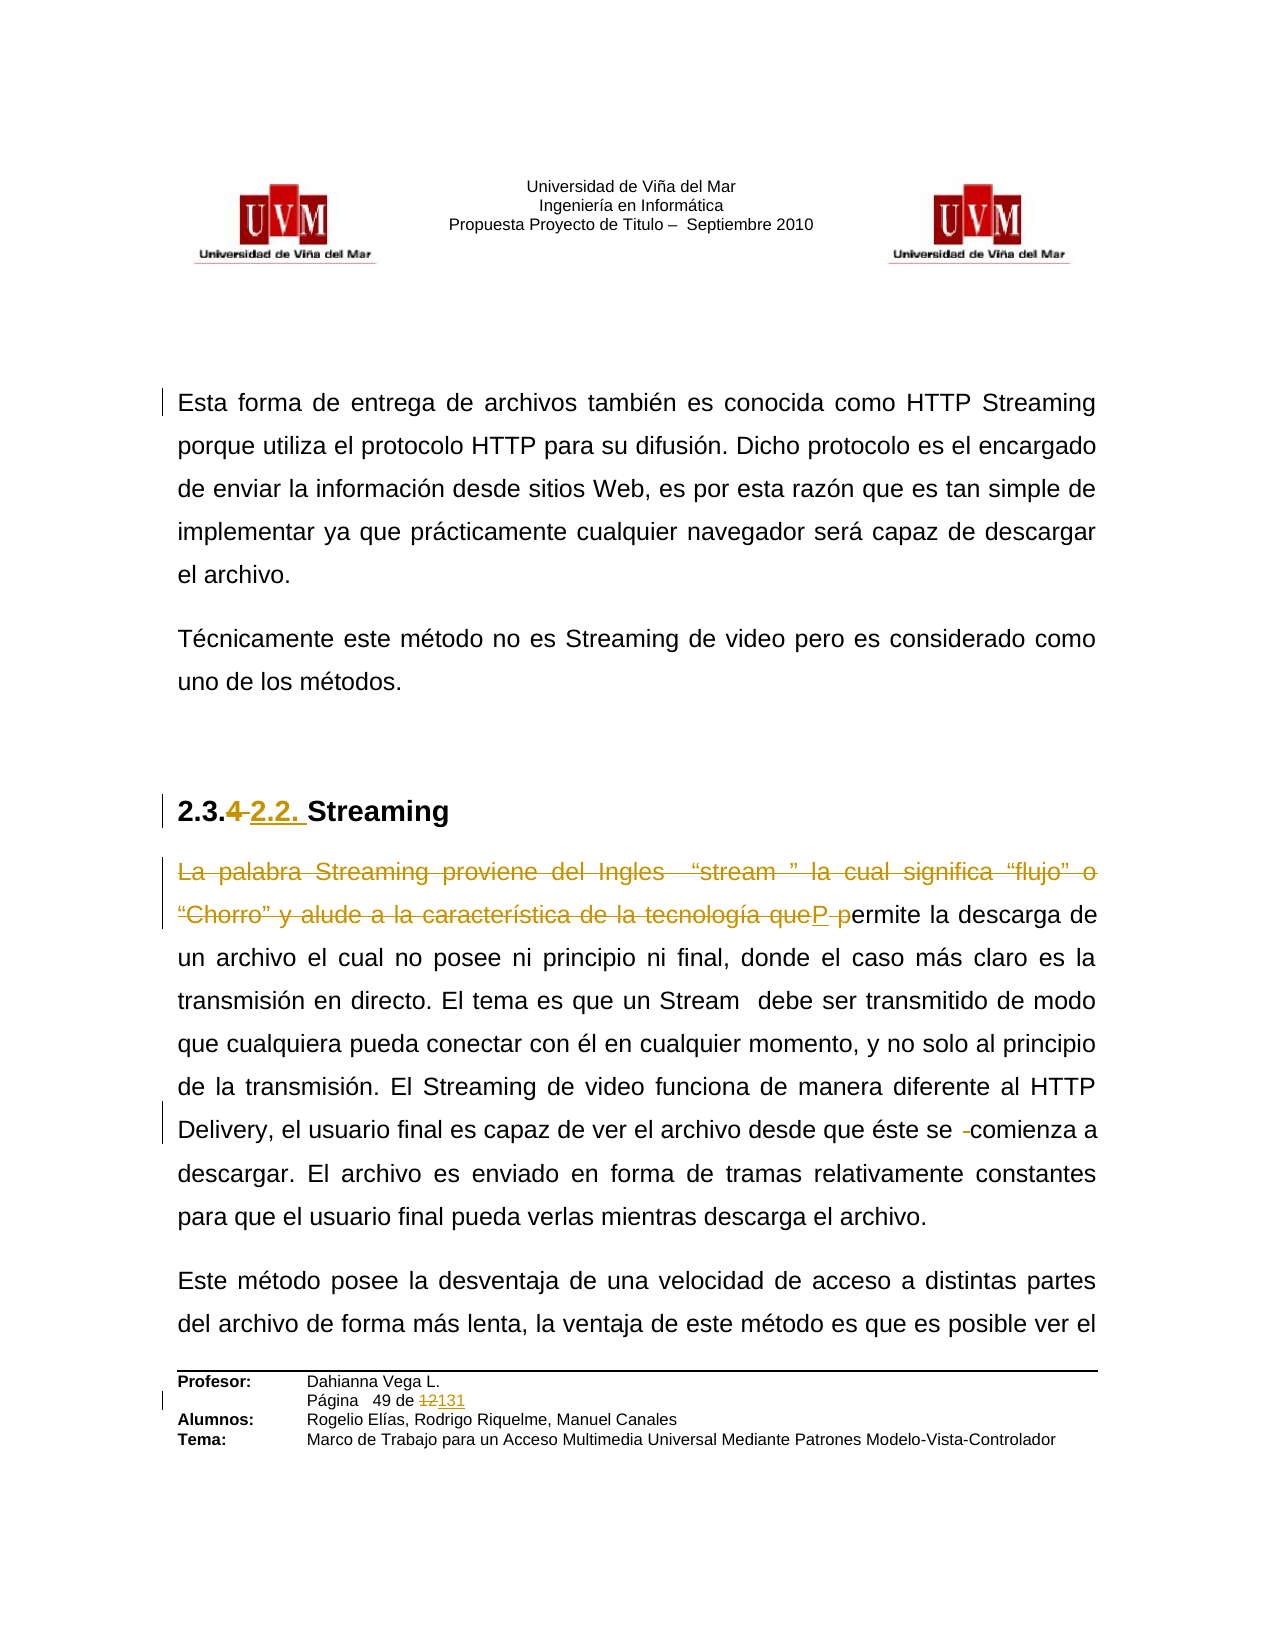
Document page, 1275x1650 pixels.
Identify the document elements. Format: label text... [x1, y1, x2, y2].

text Técnicamente este método no es Streaming de video pero es considerado como uno de los métodos. [177, 624, 1098, 696]
text Esta forma de entrega de archivos también es conocida como HTTP Streaming porque utiliza el protocolo HTTP para su difusión. Dicho protocolo es el encargado de enviar la información desde sitios Web, es por esta razón que es tan simple de implementar ya que prácticamente cualquier navegador será capaz de descargar el archivo. [177, 388, 1098, 589]
picture [871, 176, 1084, 267]
picture [177, 176, 390, 267]
text ermite la descarga de un archivo el cual no posee ni principio ni final, donde el caso más claro es la transmisión en directo. El tema es que un Stream debe ser transmitido de modo que cualquiera pueda conectar con él en cualquier momento, y no solo al principio de la transmisión. El Streaming de video funciona de manera diferente al HTTP Delivery, el usuario final es capaz de ver el archivo desde que éste se comienza a descargar. El archivo es enviado en forma de tramas relativamente constantes para que el usuario final pueda verlas mientras descarga el archivo. [177, 874, 1098, 1231]
subtitle 2.3.Streaming [177, 794, 1098, 827]
